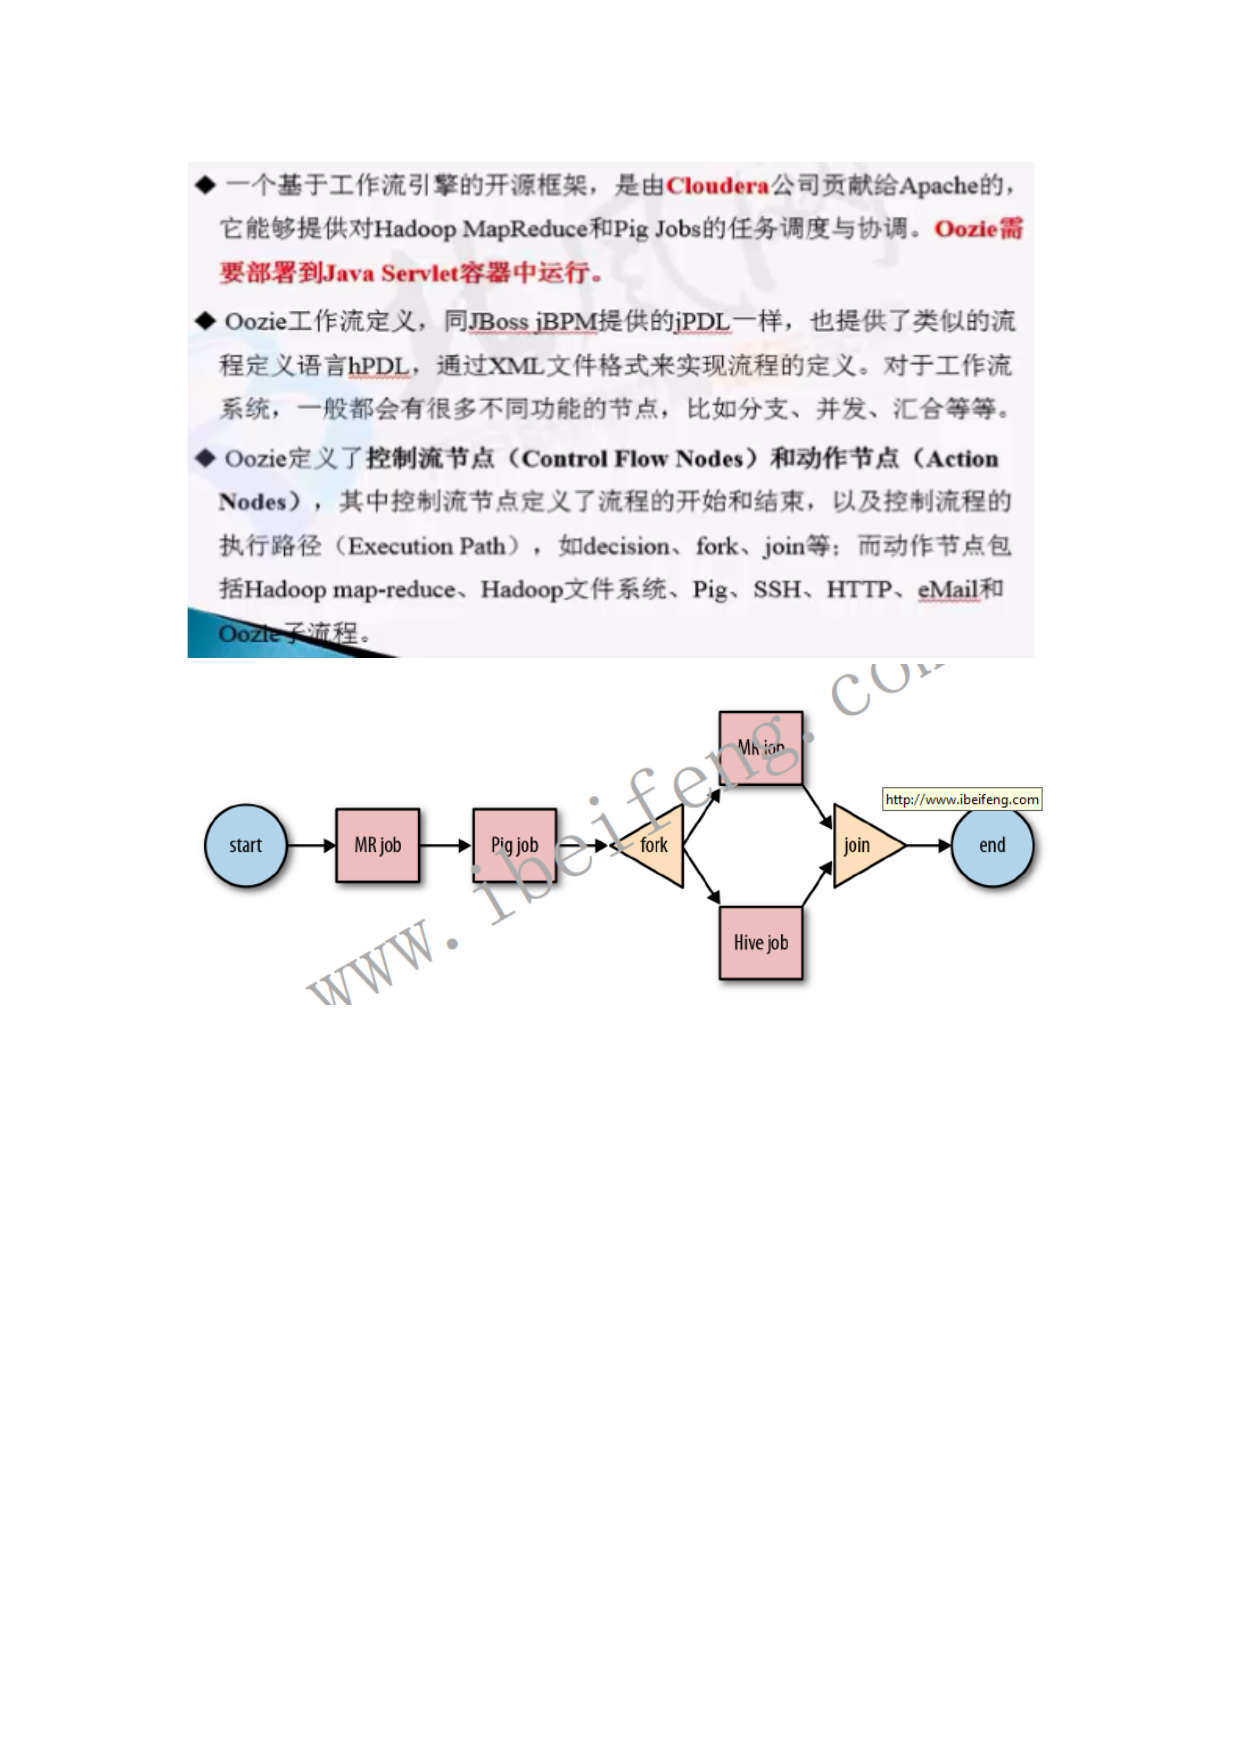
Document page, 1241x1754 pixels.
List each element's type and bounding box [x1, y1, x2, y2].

picture [187, 664, 1053, 1005]
picture [187, 162, 1035, 658]
